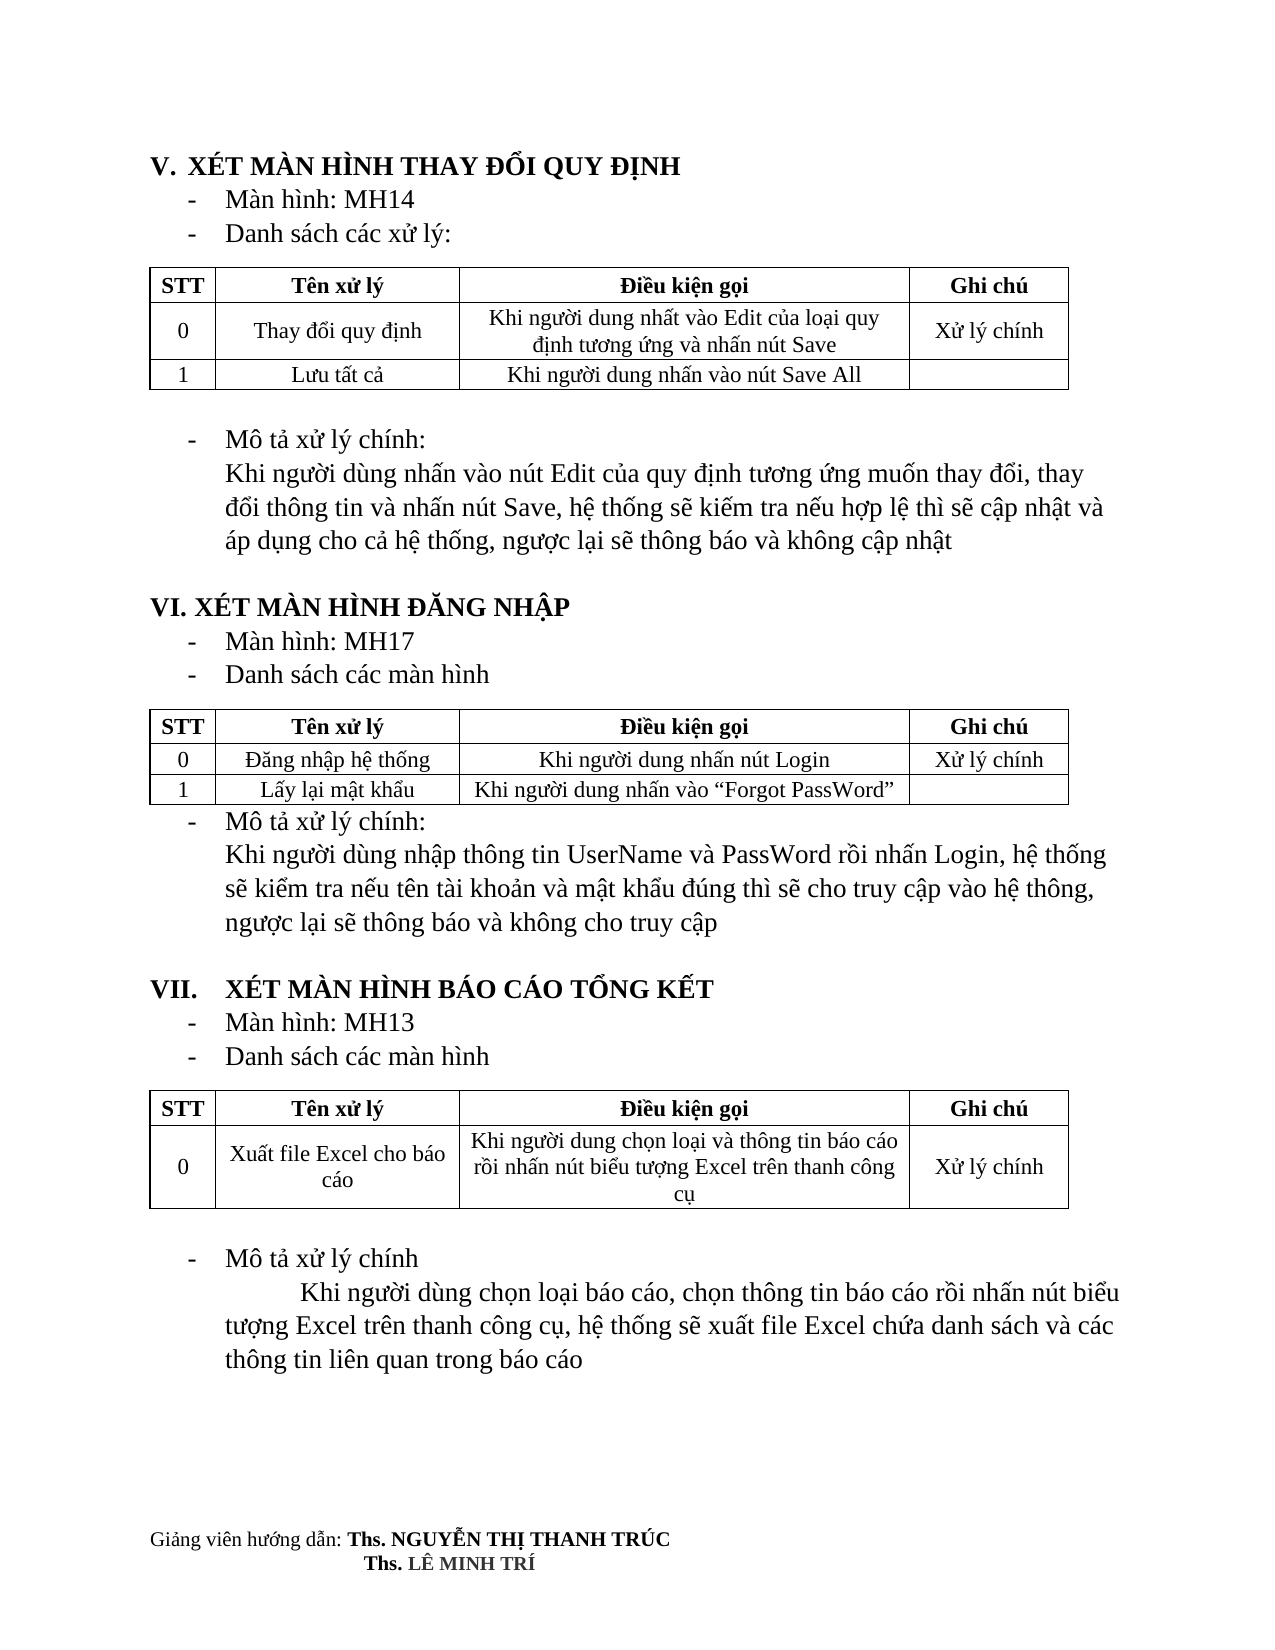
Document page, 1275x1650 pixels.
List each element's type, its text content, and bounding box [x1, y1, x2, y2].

list Màn hình: MH14 [187, 183, 1125, 215]
list Khi người dùng chọn loại báo cáo, chọn thông tin báo cáo rồi nhấn nút biểu tượng Excel trên thanh công cụ, hệ thống sẽ xuất file Excel chứa danh sách và các thông tin liên quan trong báo cáo [225, 1276, 1125, 1374]
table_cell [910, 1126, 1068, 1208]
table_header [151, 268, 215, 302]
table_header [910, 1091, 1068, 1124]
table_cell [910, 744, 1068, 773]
list Danh sách các xử lý: [187, 217, 1125, 248]
list XÉT MÀN HÌNH BÁO CÁO TỔNG KẾT [150, 973, 1125, 1004]
list Màn hình: MH17 [187, 625, 1125, 656]
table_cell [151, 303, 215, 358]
list Danh sách các màn hình [187, 1040, 1125, 1071]
list Màn hình: MH13 [187, 1006, 1125, 1037]
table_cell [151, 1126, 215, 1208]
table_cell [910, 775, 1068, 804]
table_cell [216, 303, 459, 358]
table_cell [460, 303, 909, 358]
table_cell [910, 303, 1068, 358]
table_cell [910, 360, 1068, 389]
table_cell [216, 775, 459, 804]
list Khi người dùng nhập thông tin UserName và PassWord rồi nhấn Login, hệ thống sẽ kiểm tra nếu tên tài khoản và mật khẩu đúng thì sẽ cho truy cập vào hệ thông, ngược lại sẽ thông báo và không cho truy cập [225, 839, 1125, 937]
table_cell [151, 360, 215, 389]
list Mô tả xử lý chính: [187, 424, 1125, 455]
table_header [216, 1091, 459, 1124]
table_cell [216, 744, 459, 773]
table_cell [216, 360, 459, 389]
list Mô tả xử lý chính [187, 1242, 1125, 1273]
list XÉT MÀN HÌNH ĐĂNG NHẬP [150, 591, 1125, 622]
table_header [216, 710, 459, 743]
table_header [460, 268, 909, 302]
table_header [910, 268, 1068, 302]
list Khi người dùng nhấn vào nút Edit của quy định tương ứng muốn thay đổi, thay đổi thông tin và nhấn nút Save, hệ thống sẽ kiếm tra nếu hợp lệ thì sẽ cập nhật và áp dụng cho cả hệ thống, ngược lại sẽ thông báo và không cập nhật [225, 457, 1125, 555]
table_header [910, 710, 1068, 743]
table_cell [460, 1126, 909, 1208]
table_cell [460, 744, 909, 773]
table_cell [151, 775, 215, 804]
list Danh sách các màn hình [187, 658, 1125, 689]
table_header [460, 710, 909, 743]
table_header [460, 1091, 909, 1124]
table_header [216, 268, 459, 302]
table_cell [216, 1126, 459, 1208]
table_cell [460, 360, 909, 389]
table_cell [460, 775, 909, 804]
list Mô tả xử lý chính: [187, 805, 1125, 836]
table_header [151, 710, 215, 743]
list XÉT MÀN HÌNH THAY ĐỔI QUY ĐỊNH [150, 150, 1125, 181]
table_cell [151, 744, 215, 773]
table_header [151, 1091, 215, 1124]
